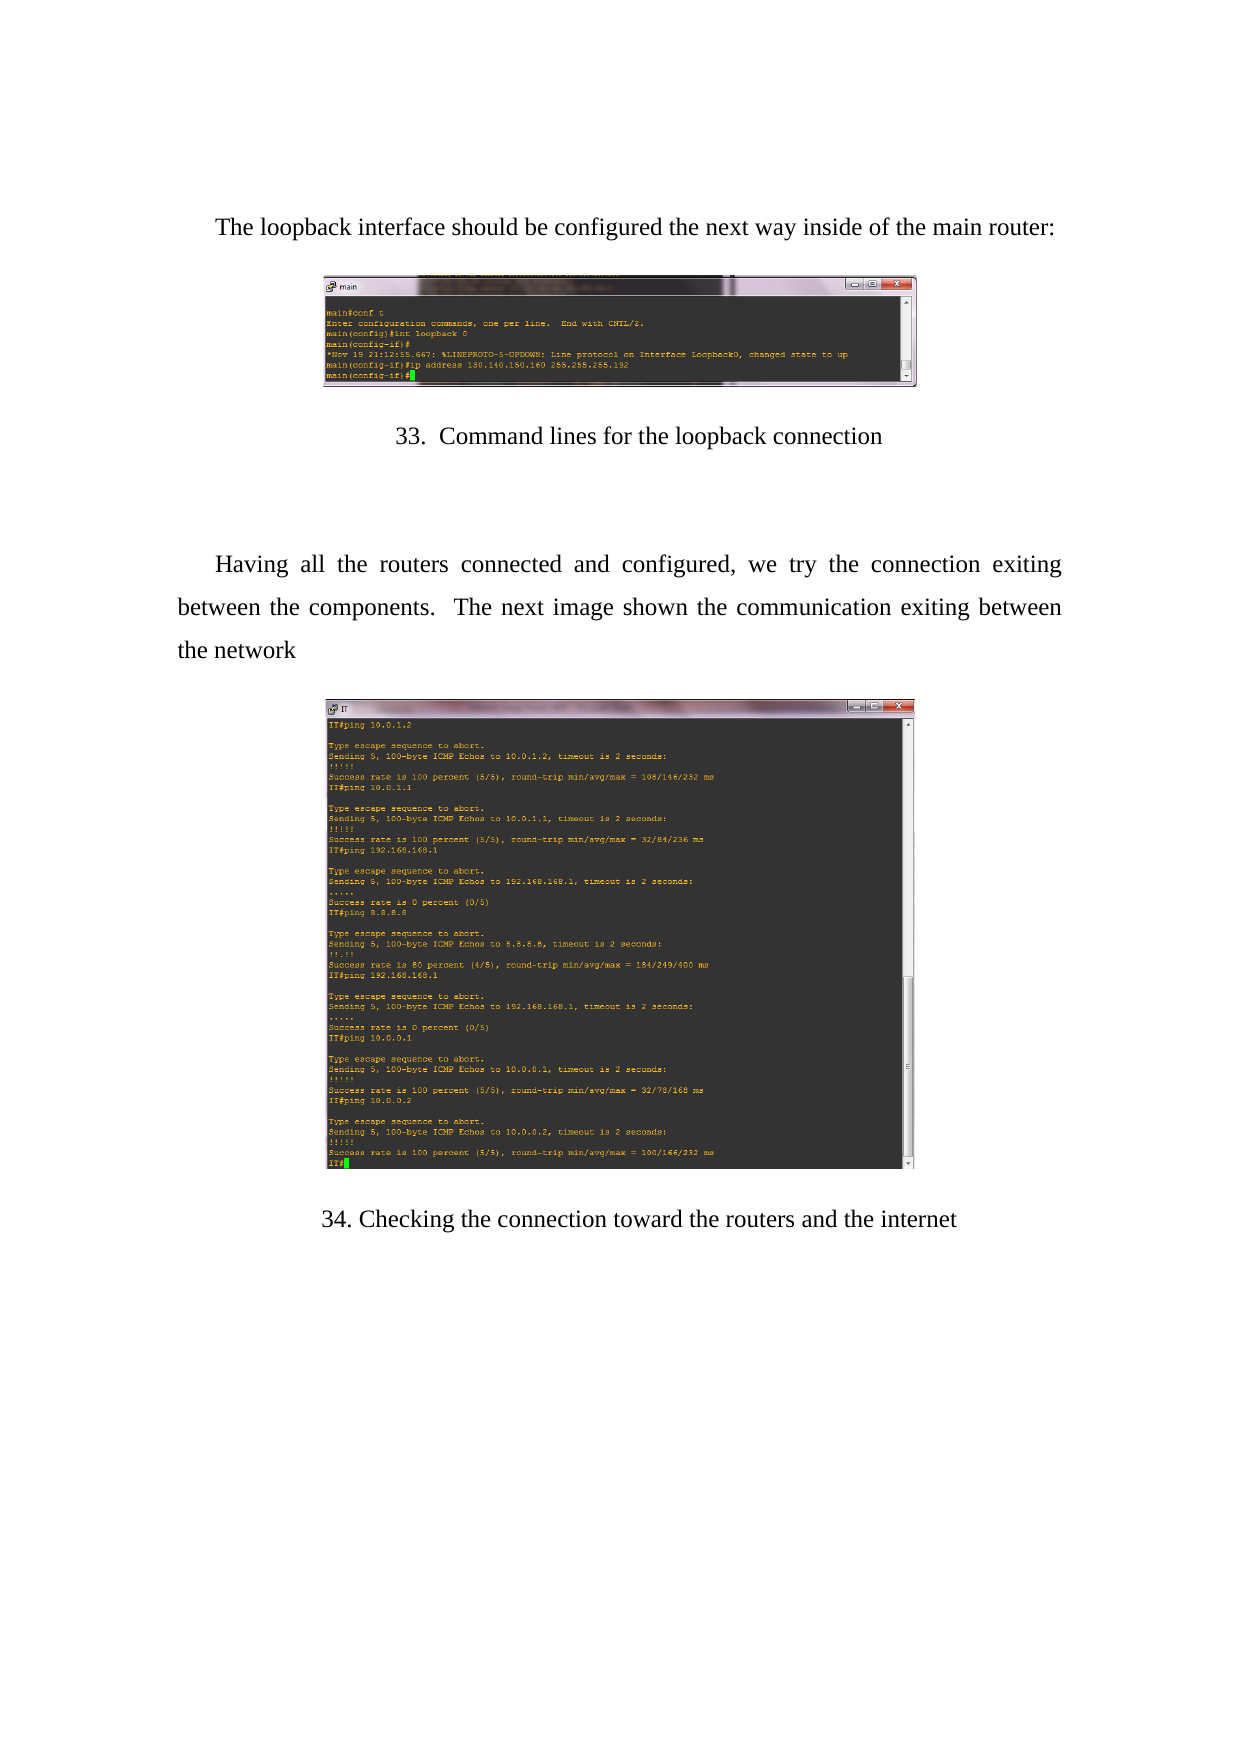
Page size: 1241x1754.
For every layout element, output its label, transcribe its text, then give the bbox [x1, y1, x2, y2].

picture [323, 275, 917, 387]
picture [325, 699, 915, 1169]
text Having all the routers connected and configured, we try the connection exiting between the components. The next image shown the communication exiting between the network [177, 549, 1063, 664]
list Checking the connection toward the routers and the internet [215, 1204, 1063, 1232]
text The loopback interface should be configured the next way inside of the main router: [177, 212, 1063, 240]
list Command lines for the loopback connection [215, 421, 1063, 450]
